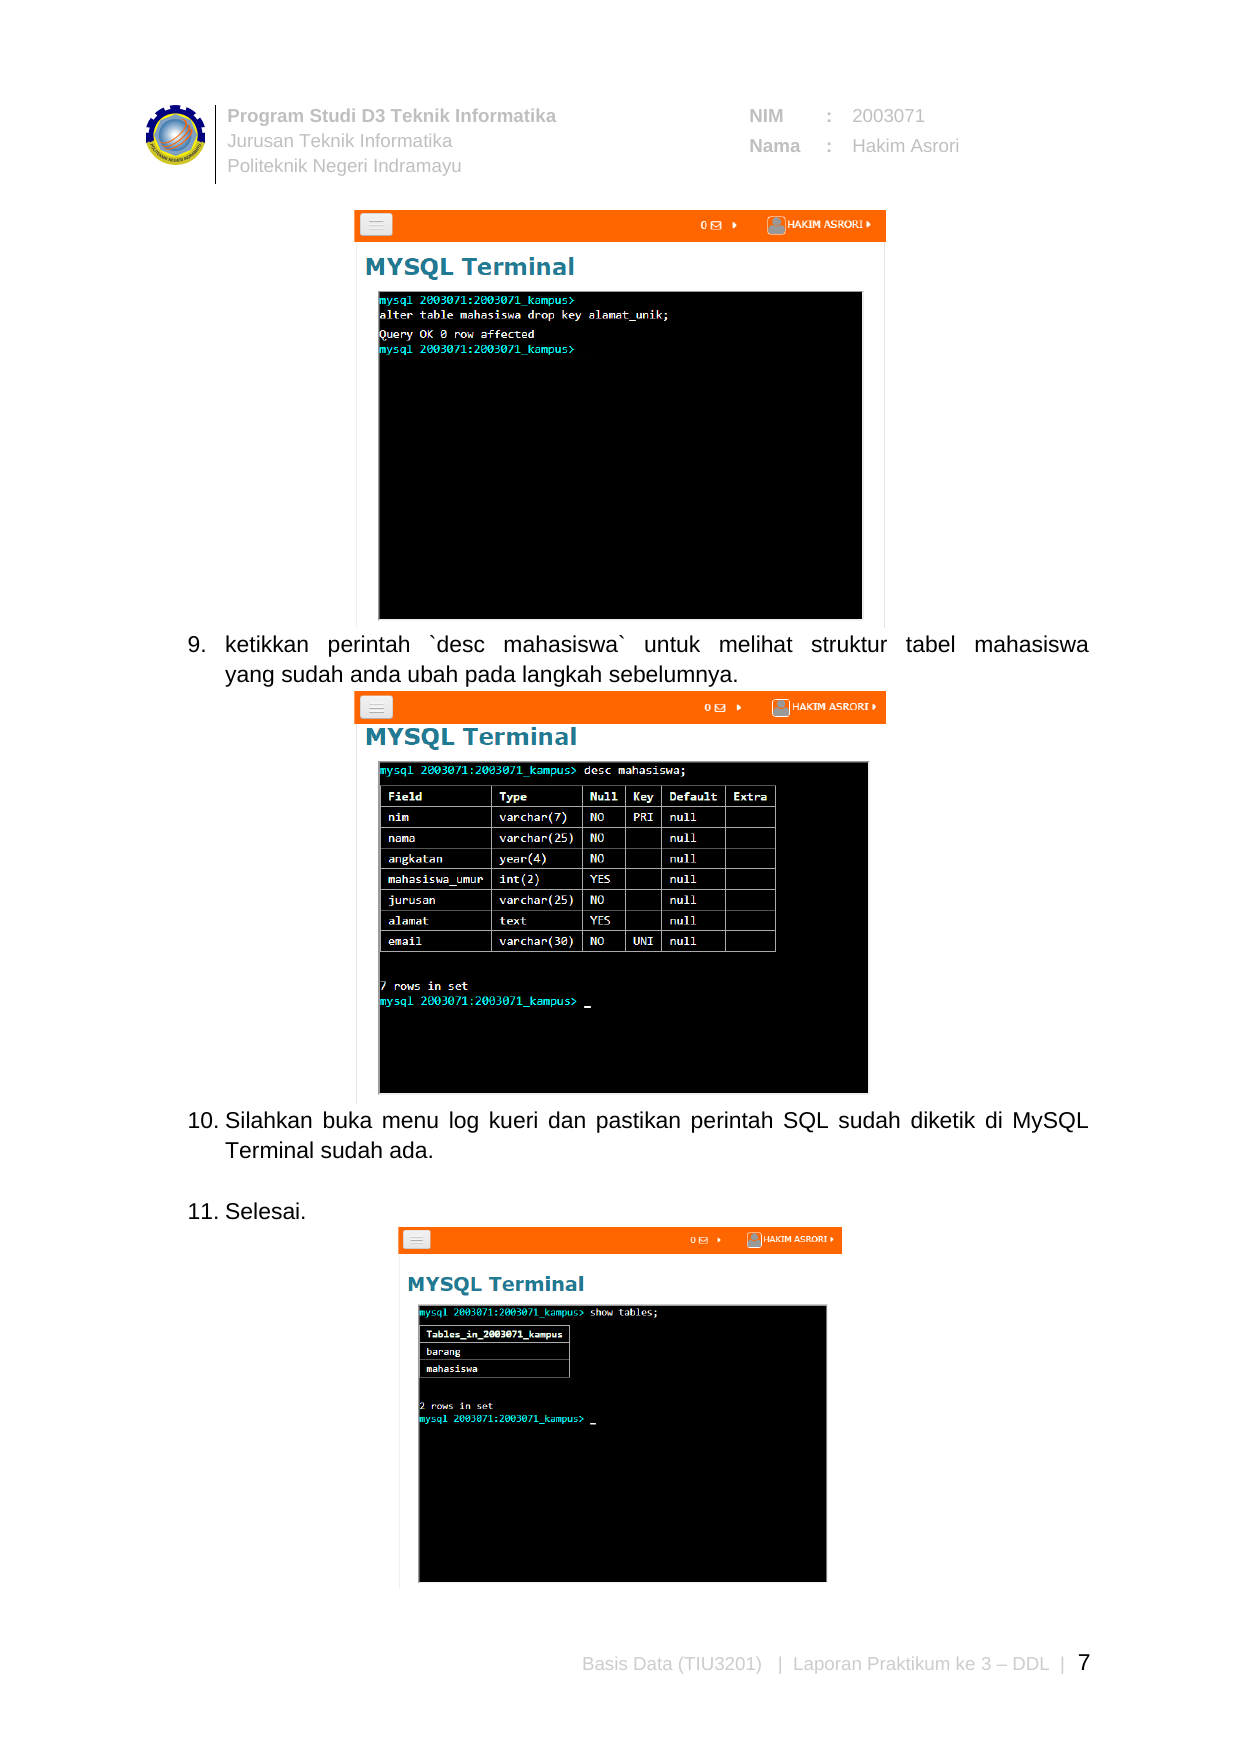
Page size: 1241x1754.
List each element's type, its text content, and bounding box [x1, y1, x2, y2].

list Selesai. [187, 1198, 1090, 1224]
list ketikkan perintah `desc mahasiswa` untuk melihat struktur tabel mahasiswa yang sudah anda ubah pada langkah sebelumnya. [187, 631, 1090, 687]
picture [354, 210, 886, 628]
picture [354, 691, 886, 1104]
picture [146, 105, 205, 165]
list Silahkan buka menu log kueri dan pastikan perintah SQL sudah diketik di MySQL Terminal sudah ada. [187, 1107, 1090, 1163]
picture [398, 1227, 842, 1589]
